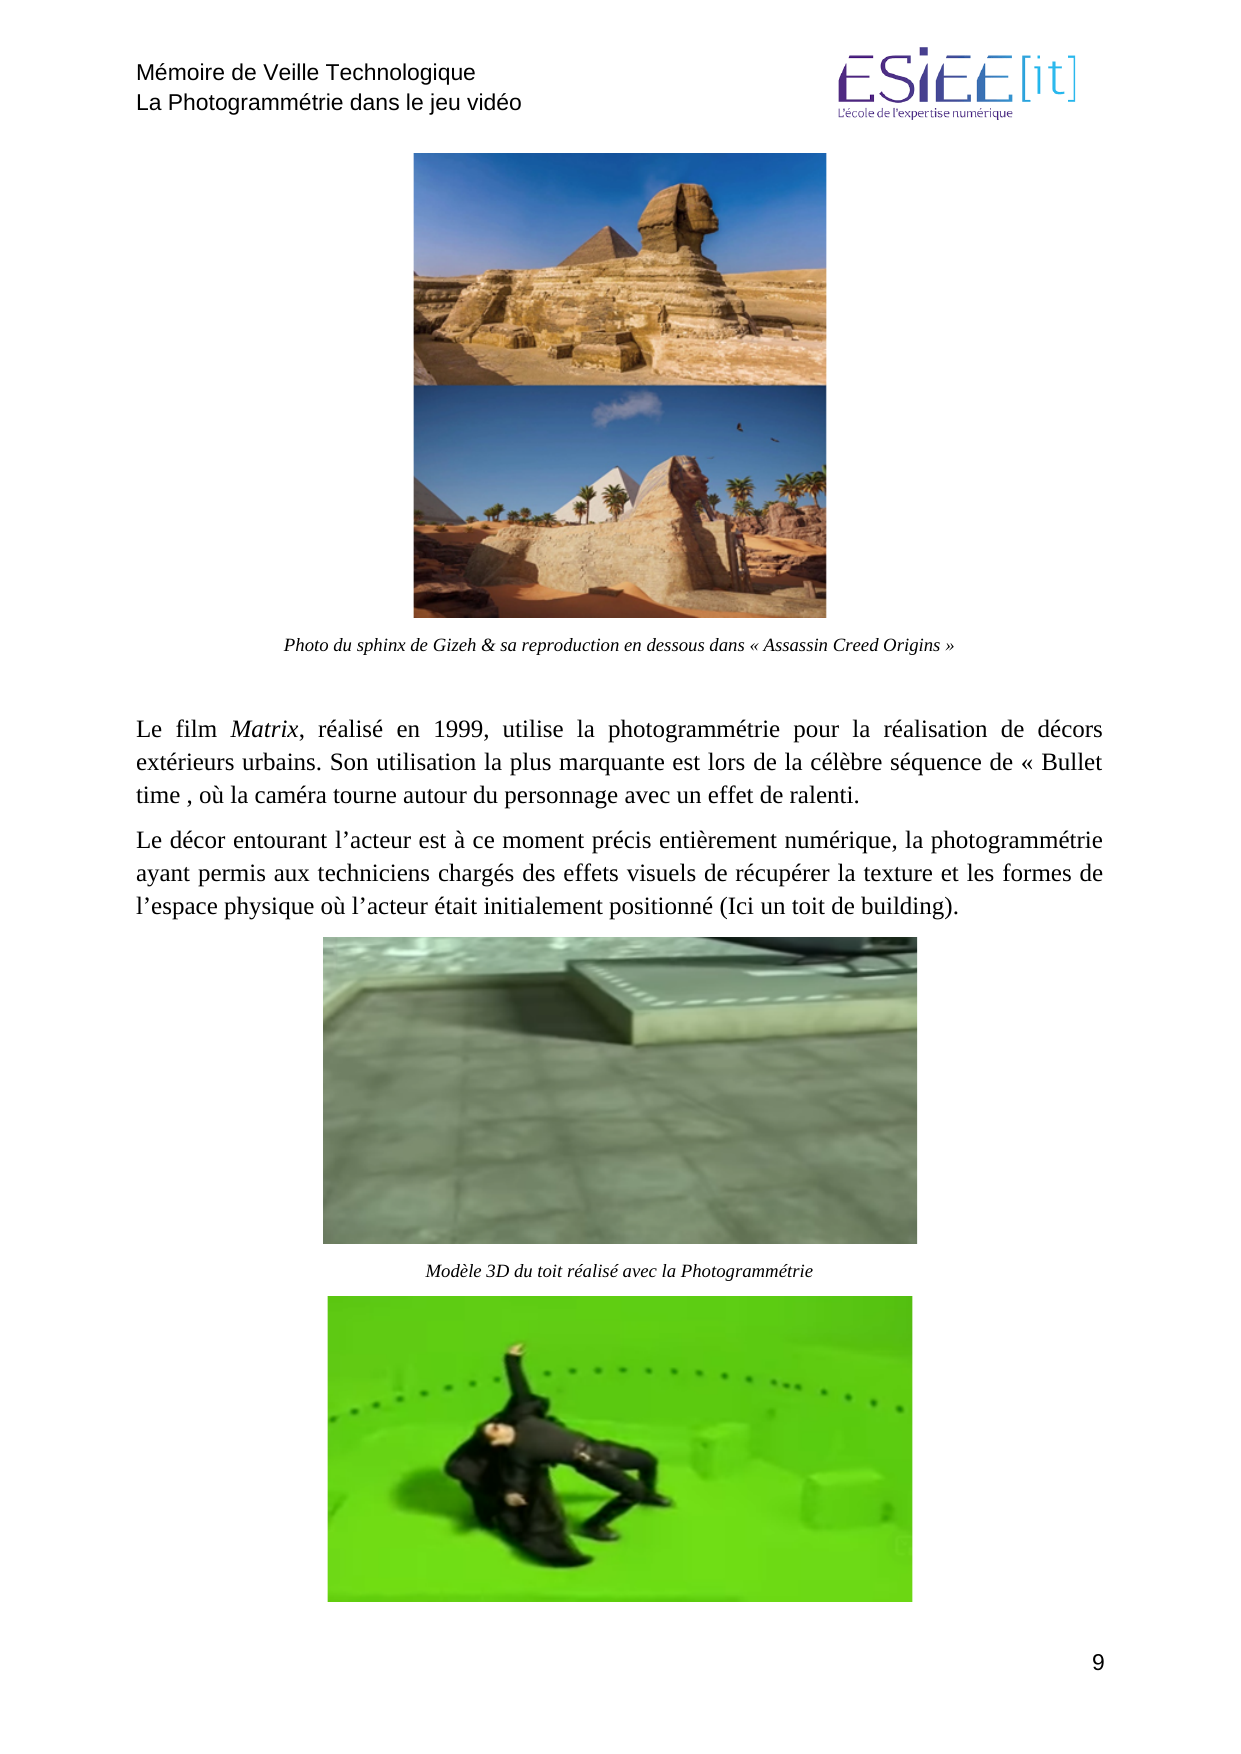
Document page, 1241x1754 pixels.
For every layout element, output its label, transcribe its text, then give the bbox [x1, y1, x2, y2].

picture [413, 153, 827, 618]
picture [838, 47, 1075, 120]
text Photo du sphinx de Gizeh & sa reproduction en dessous dans « Assassin Creed Origins » [136, 634, 1104, 655]
text Le film Matrix, réalisé en 1999, utilise la photogrammétrie pour la réalisation de décors extérieurs urbains. Son utilisation la plus marquante est lors de la célèbre séquence de « Bullet time , où la caméra tourne autour du personnage avec un effet de ralenti. [136, 714, 1104, 809]
text Modèle 3D du toit réalisé avec la Photogrammétrie [136, 1259, 1104, 1281]
text Le décor entourant l’acteur est à ce moment précis entièrement numérique, la photogrammétrie ayant permis aux techniciens chargés des effets visuels de récupérer la texture et les formes de l’espace physique où l’acteur était initialement positionné (Ici un toit de building). [136, 825, 1104, 920]
picture [327, 1296, 913, 1602]
picture [323, 937, 918, 1244]
